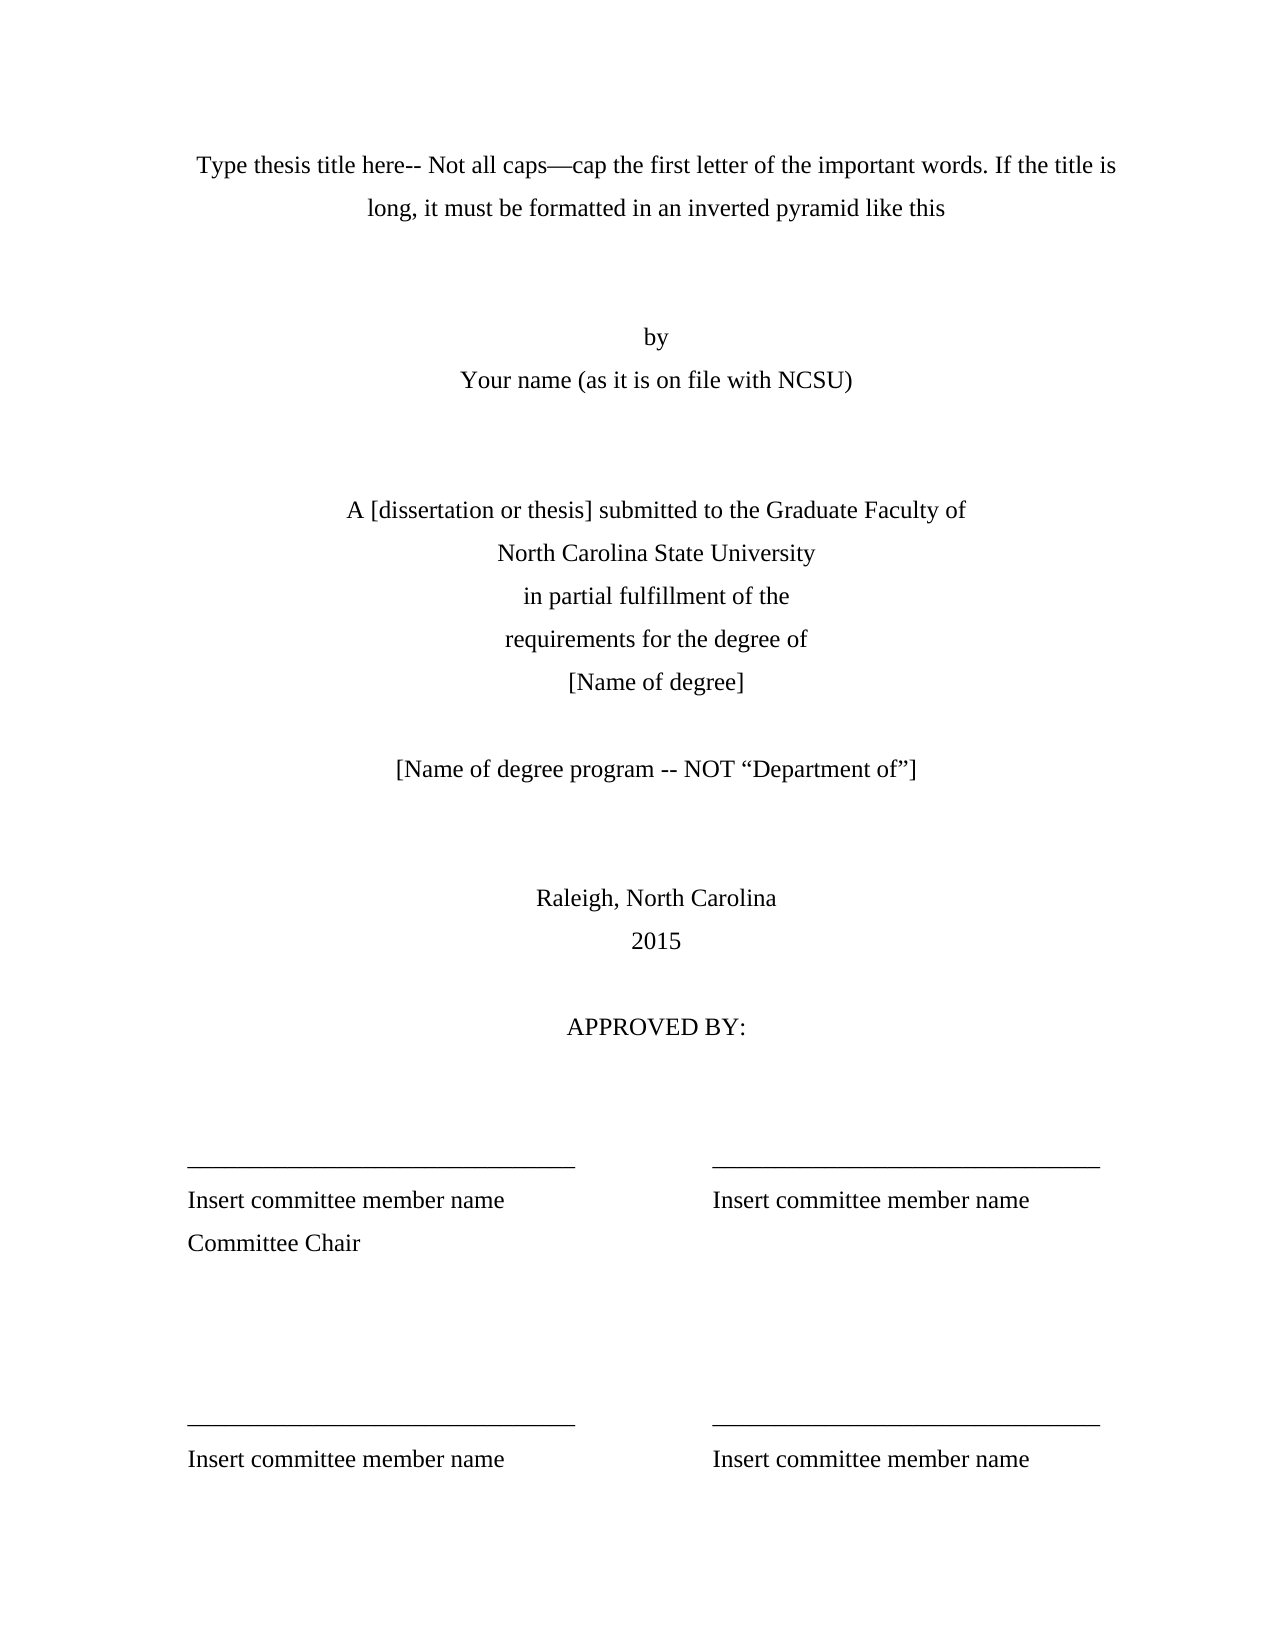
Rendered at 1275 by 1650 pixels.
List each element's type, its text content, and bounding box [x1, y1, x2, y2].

text in partial fulfillment of the [187, 581, 1125, 610]
text APPROVED BY: [187, 1012, 1125, 1041]
text Committee Chair [187, 1228, 1125, 1257]
text by [187, 322, 1125, 351]
text [Name of degree] [187, 667, 1125, 696]
text Insert committee member name Insert committee member name [187, 1185, 1125, 1214]
text All Rights ReservedType thesis title here-- Not all caps—cap the first letter of the important words. If the title is long, it must be formatted in an inverted pyramid like this [187, 150, 1125, 222]
text A [dissertation or thesis] submitted to the Graduate Faculty of [187, 495, 1125, 524]
text requirements for the degree of [187, 624, 1125, 653]
text Insert committee member name Insert committee member name [187, 1444, 1125, 1472]
text Your name (as it is on file with NCSU) [187, 366, 1125, 394]
text _______________________________ _______________________________ [187, 1142, 1125, 1171]
text _______________________________ _______________________________ [187, 1401, 1125, 1429]
text 2015 [187, 926, 1125, 955]
text [Name of degree program -- NOT “Department of”] [187, 754, 1125, 782]
